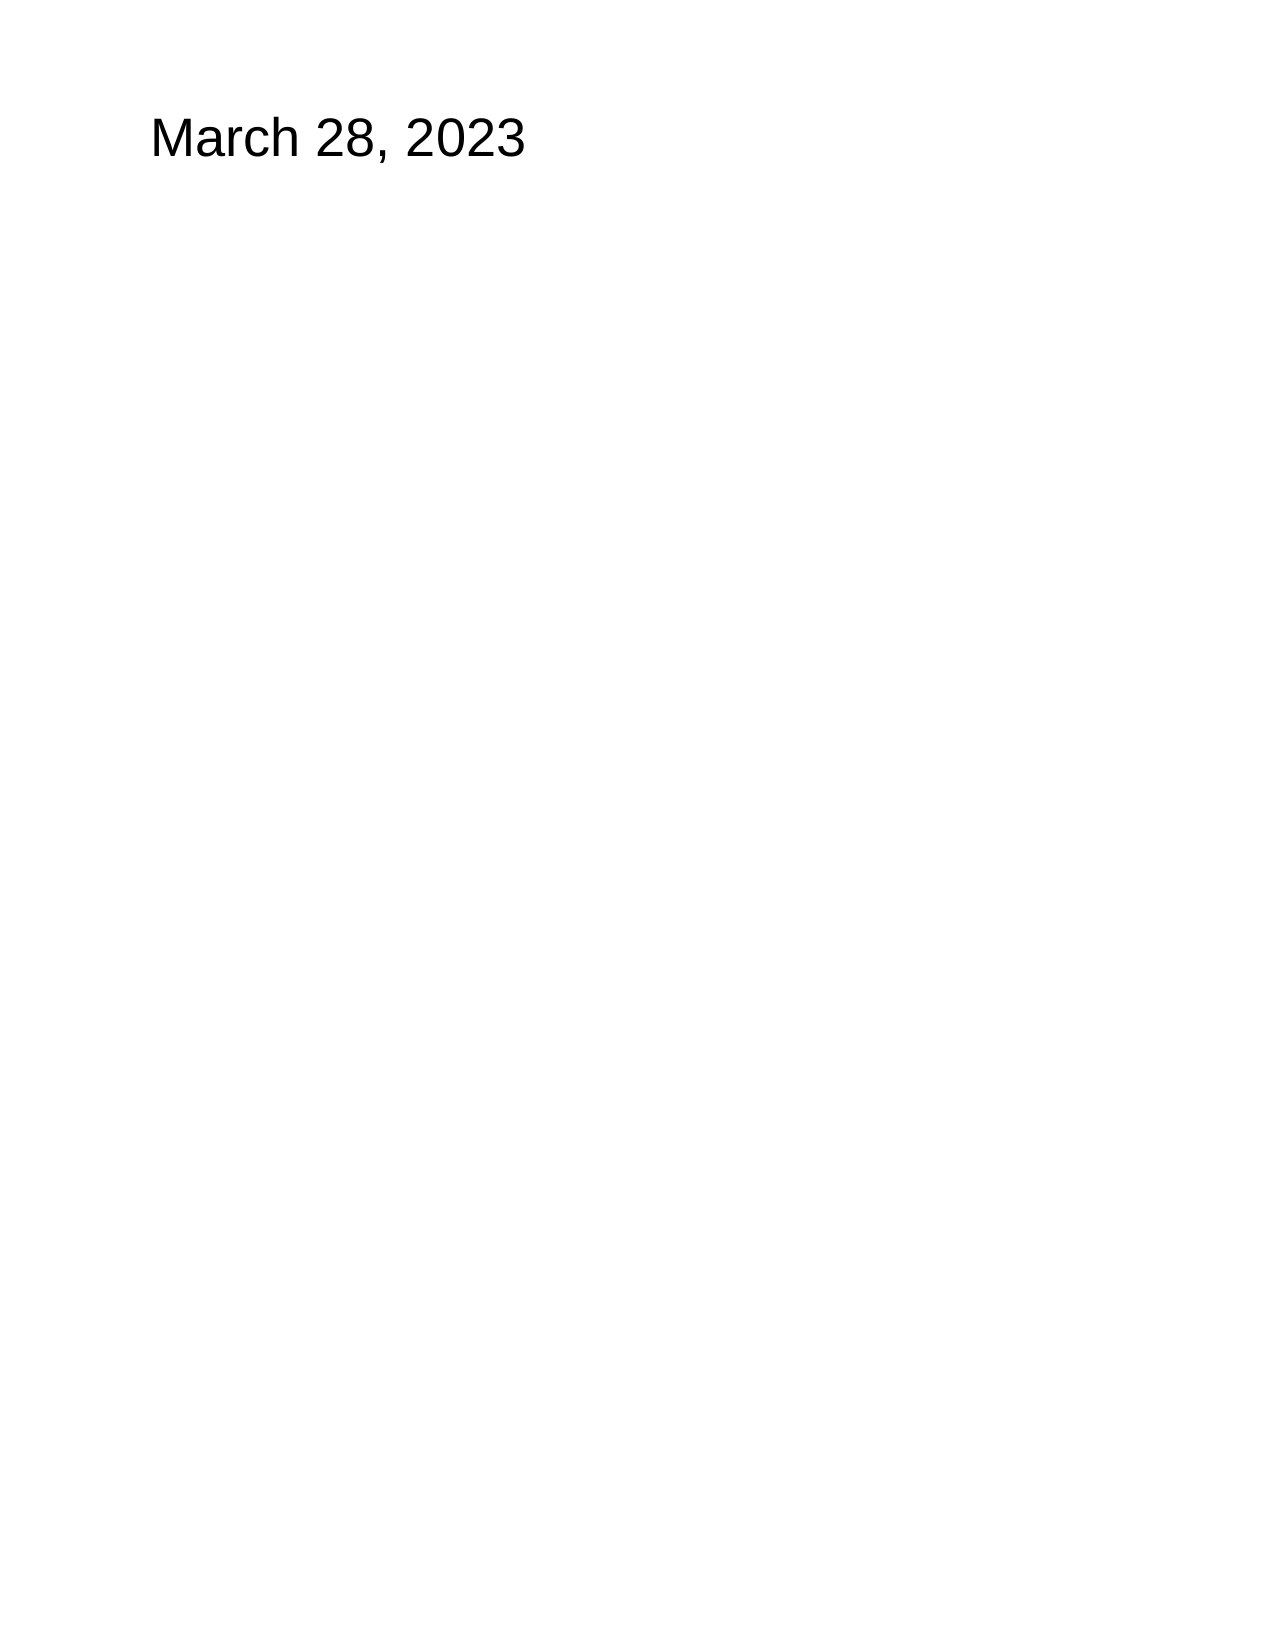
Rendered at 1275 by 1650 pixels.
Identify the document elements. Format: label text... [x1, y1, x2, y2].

title March 28, 2023 [150, 105, 1125, 167]
